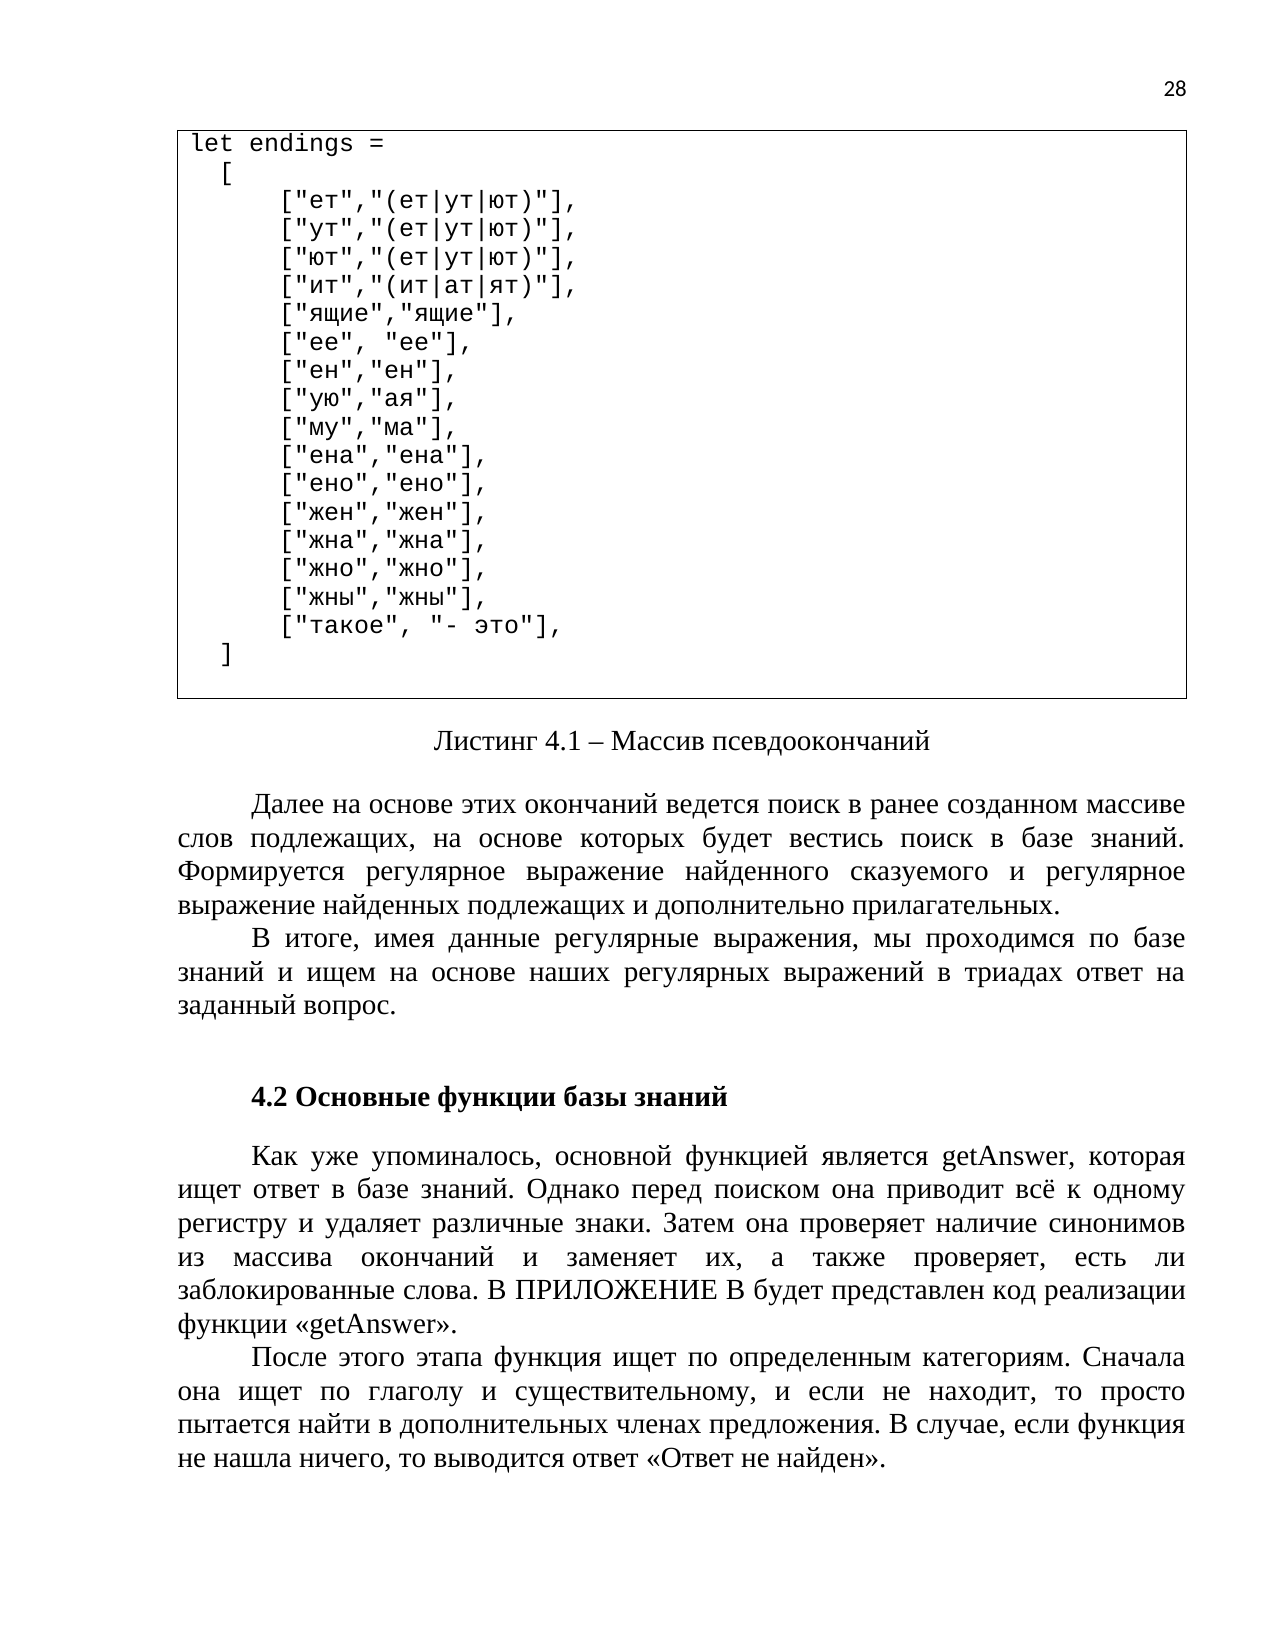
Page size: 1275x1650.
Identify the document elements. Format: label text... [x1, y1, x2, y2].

text В итоге, имея данные регулярные выражения, мы проходимся по базе знаний и ищем на основе наших регулярных выражений в триадах ответ на заданный вопрос. [177, 920, 1186, 1021]
text Как уже упоминалось, основной функцией является getAnswer, которая ищет ответ в базе знаний. Однако перед поиском она приводит всё к одному регистру и удаляет различные знаки. Затем она проверяет наличие синонимов из массива окончаний и заменяет их, а также проверяет, есть ли заблокированные слова. В ПРИЛОЖЕНИЕ B будет представлен код реализации функции «getAnswer». [177, 1138, 1186, 1339]
text После этого этапа функция ищет по определенным категориям. Сначала она ищет по глаголу и существительному, и если не находит, то просто пытается найти в дополнительных членах предложения. В случае, если функция не нашла ничего, то выводится ответ «Ответ не найден». [177, 1339, 1186, 1473]
table_header let endings = [ ["ет","(ет|ут|ют)"], ["ут","(ет|ут|ют)"], ["ют","(ет|ут|ют)"], ["ит","(ит|ат|ят)"], ["ящие","ящие"], ["ee", "ee"], ["ен","ен"], ["ую","ая"], ["му","ма"], ["ена","ена"], ["ено","ено"], ["жен","жен"], ["жна","жна"], ["жно","жно"], ["жны","жны"], ["такое", "- это"], ] [178, 131, 1186, 697]
text Листинг 4.1 – Массив псевдоокончаний [177, 723, 1186, 757]
text Далее на основе этих окончаний ведется поиск в ранее созданном массиве слов подлежащих, на основе которых будет вестись поиск в базе знаний. Формируется регулярное выражение найденного сказуемого и регулярное выражение найденных подлежащих и дополнительно прилагательных. [177, 786, 1186, 920]
subtitle 4.2 Основные функции базы знаний [177, 1079, 1186, 1113]
